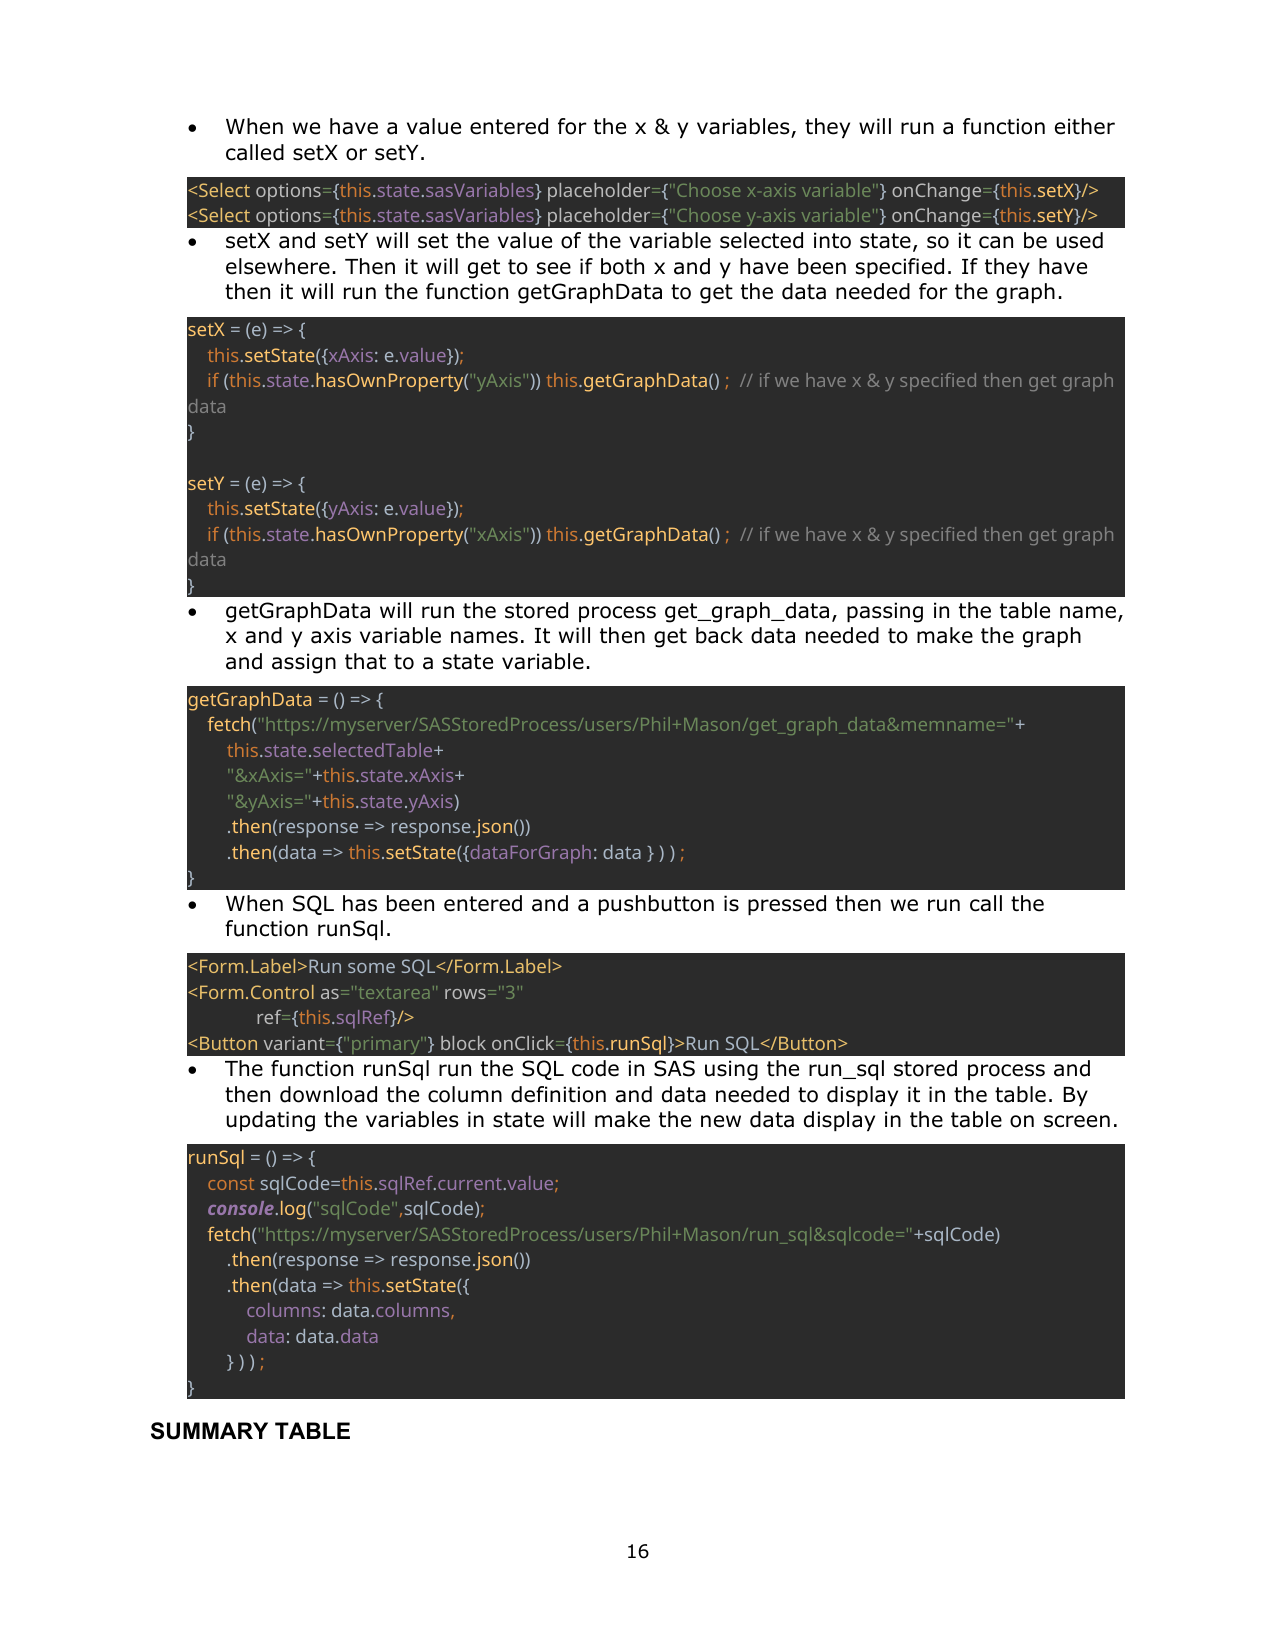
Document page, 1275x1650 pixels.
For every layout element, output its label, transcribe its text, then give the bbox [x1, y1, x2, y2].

text getGraphData = () => { fetch("https://myserver/SASStoredProcess/users/Phil+Mason/get_graph_data&memname="+ this.state.selectedTable+ "&xAxis="+this.state.xAxis+ "&yAxis="+this.state.yAxis) .then(response => response.json()) .then(data => this.setState({dataForGraph: data } ) ) ; } [187, 686, 1125, 890]
list The function runSql run the SQL code in SAS using the run_sql stored process and then download the column definition and data needed to display it in the table. By updating the variables in state will make the new data display in the table on screen. [187, 1056, 1125, 1132]
list When SQL has been entered and a pushbutton is pressed then we run call the function runSql. [187, 890, 1125, 941]
list When we have a value entered for the x & y variables, they will run a function either called setX or setY. [187, 114, 1125, 164]
text runSql = () => { const sqlCode=this.sqlRef.current.value; console.log("sqlCode",sqlCode); fetch("https://myserver/SASStoredProcess/users/Phil+Mason/run_sql&sqlcode="+sqlCode) .then(response => response.json()) .then(data => this.setState({ columns: data.columns, data: data.data } ) ) ; } [187, 1144, 1125, 1399]
text <Form.Label>Run some SQL</Form.Label> <Form.Control as="textarea" rows="3" ref={this.sqlRef}/> <Button variant={"primary"} block onClick={this.runSql}>Run SQL</Button> [187, 953, 1125, 1056]
text setX = (e) => { this.setState({xAxis: e.value}); if (this.state.hasOwnProperty("yAxis")) this.getGraphData() ; // if we have x & y specified then get graph data } setY = (e) => { this.setState({yAxis: e.value}); if (this.state.hasOwnProperty("xAxis")) this.getGraphData() ; // if we have x & y specified then get graph data } [187, 317, 1125, 597]
list setX and setY will set the value of the variable selected into state, so it can be used elsewhere. Then it will get to see if both x and y have been specified. If they have then it will run the function getGraphData to get the data needed for the graph. [187, 228, 1125, 304]
subtitle Summary table [150, 1418, 1125, 1444]
list getGraphData will run the stored process get_graph_data, passing in the table name, x and y axis variable names. It will then get back data needed to make the graph and assign that to a state variable. [187, 597, 1125, 673]
text <Select options={this.state.sasVariables} placeholder={"Choose x-axis variable"} onChange={this.setX}/> <Select options={this.state.sasVariables} placeholder={"Choose y-axis variable"} onChange={this.setY}/> [187, 177, 1125, 228]
